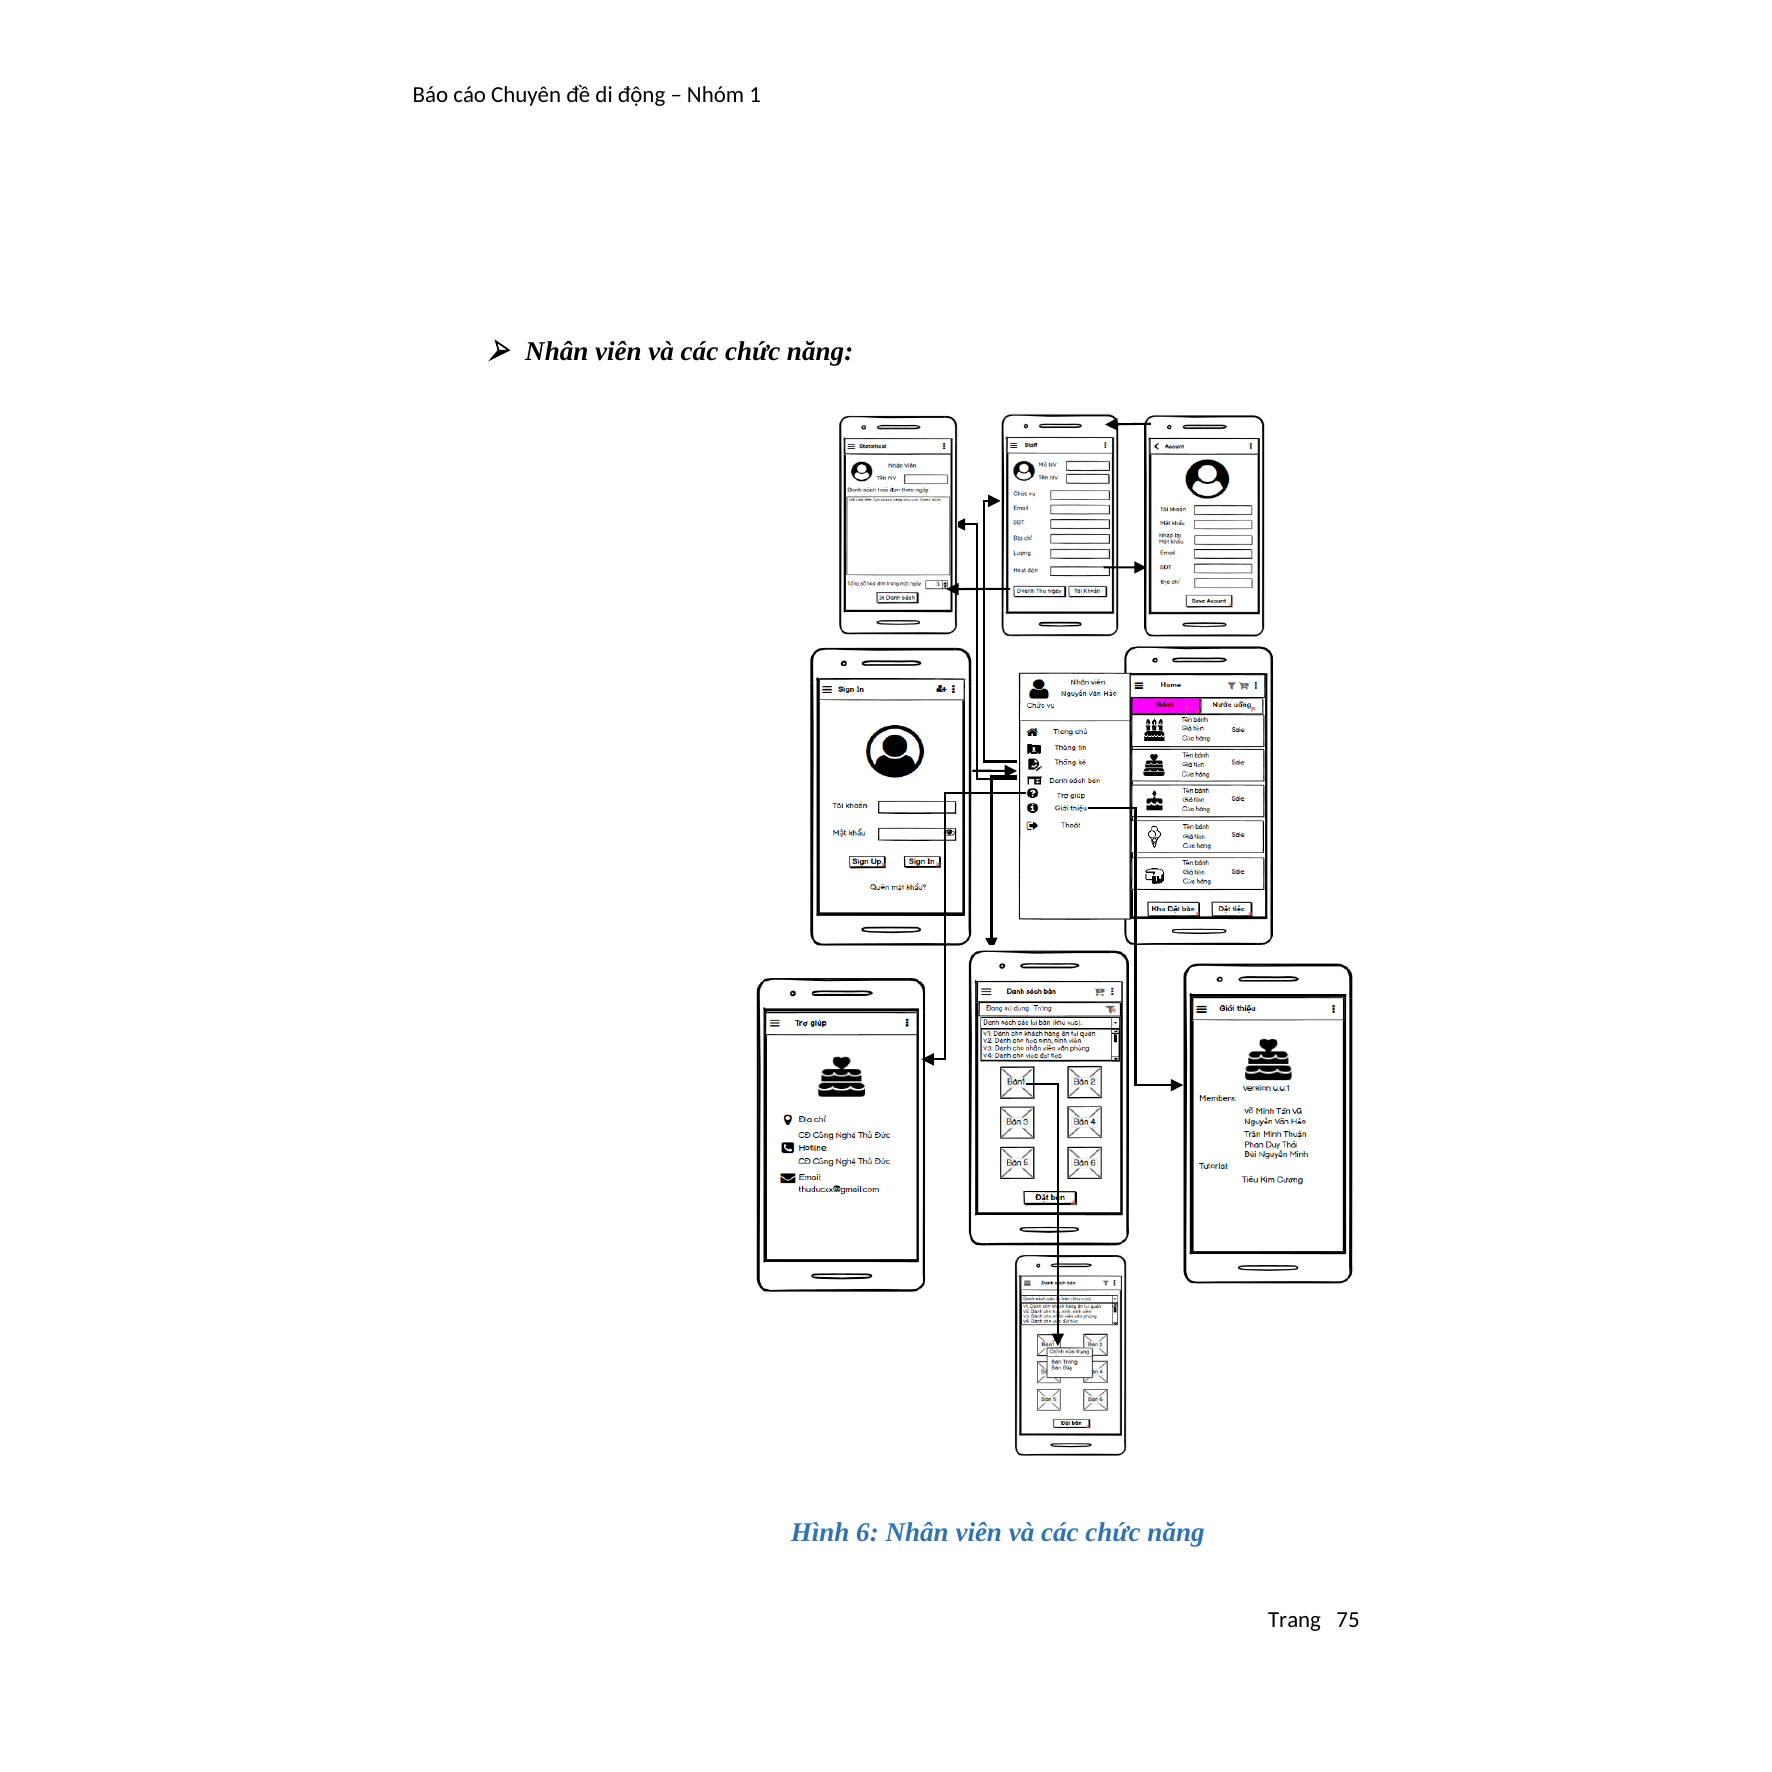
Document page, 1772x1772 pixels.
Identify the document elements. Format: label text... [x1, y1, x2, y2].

picture [1000, 413, 1119, 637]
picture [946, 643, 1276, 1249]
picture [1177, 961, 1360, 1284]
picture [1144, 414, 1265, 637]
picture [749, 972, 932, 1295]
list Nhân viên và các chức năng: [487, 334, 1359, 366]
picture [807, 646, 973, 946]
picture [837, 414, 958, 635]
picture [1009, 1253, 1130, 1456]
